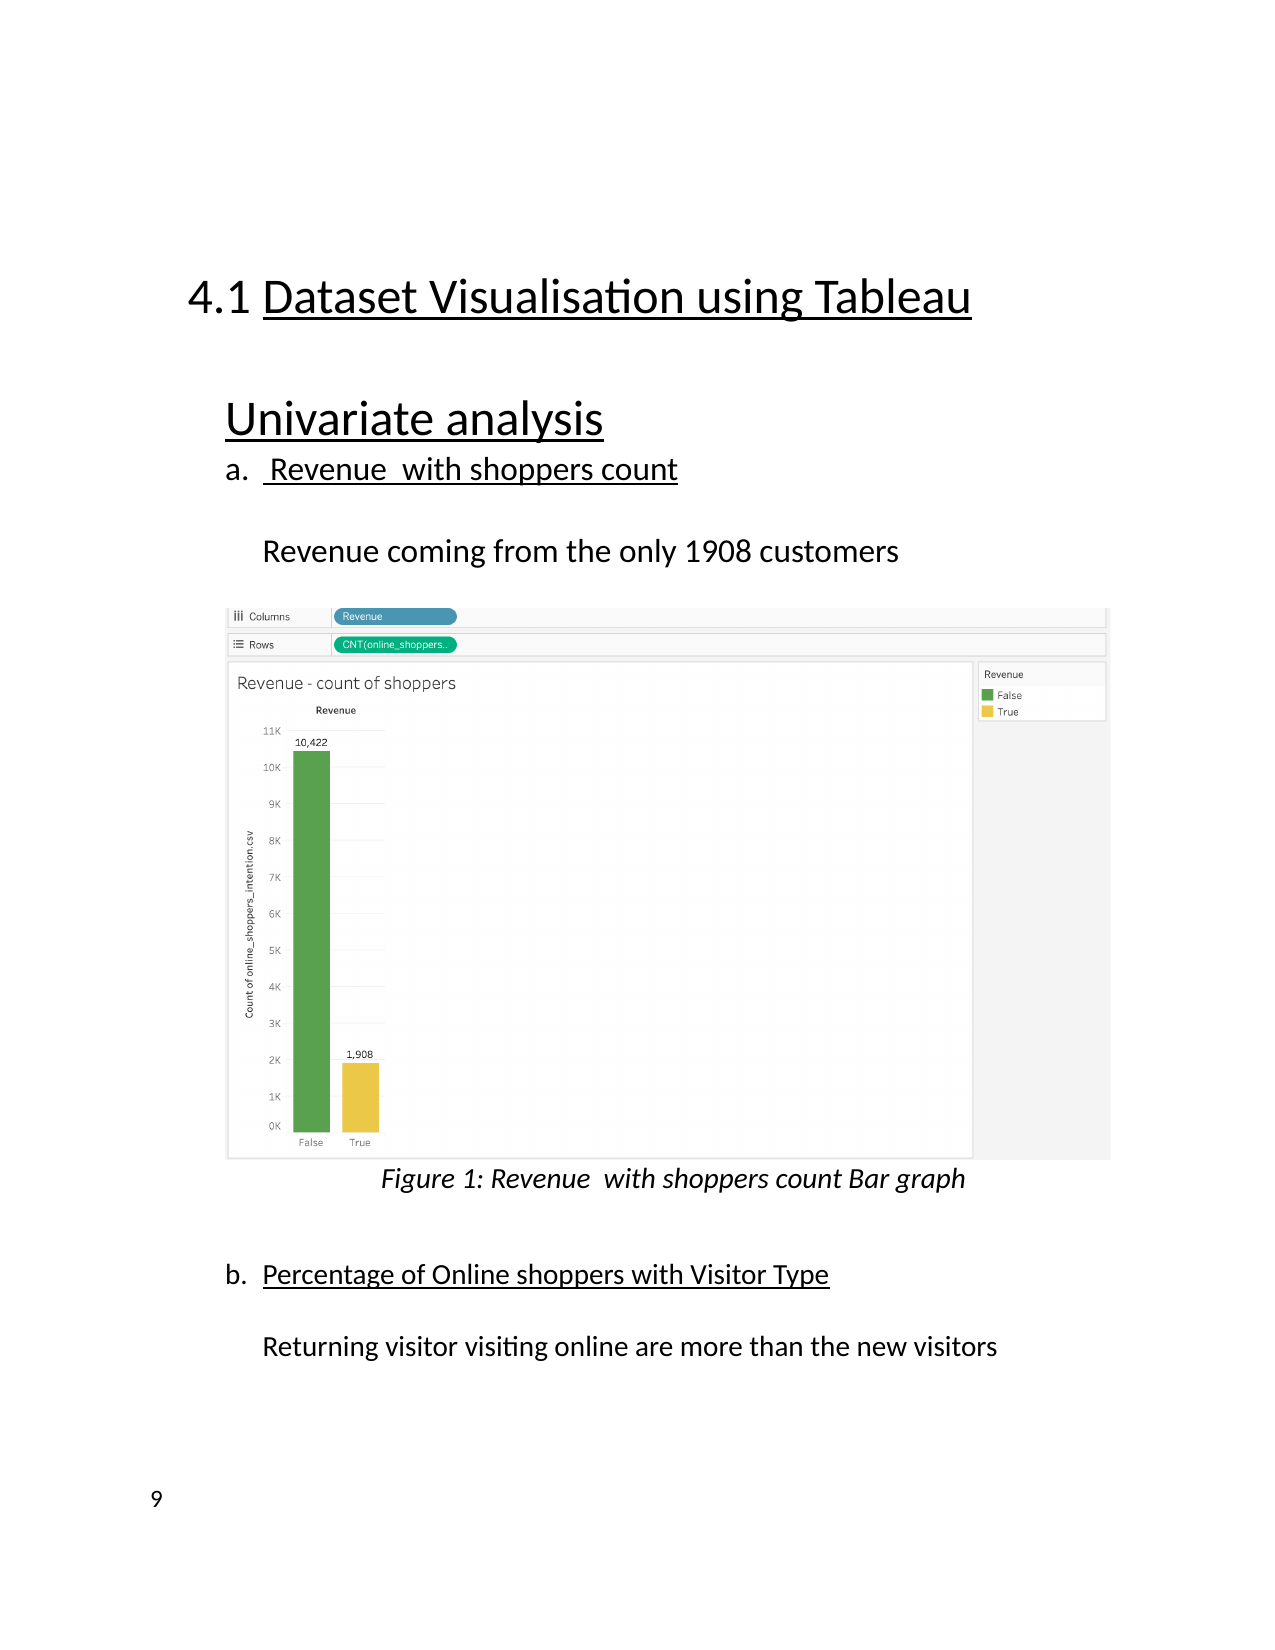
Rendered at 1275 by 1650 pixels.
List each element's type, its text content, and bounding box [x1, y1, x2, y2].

list Percentage of Online shoppers with Visitor Type [225, 1256, 1125, 1292]
list Returning visitor visiting online are more than the new visitors [262, 1328, 1125, 1363]
list Dataset Visualisation using Tableau [187, 265, 1125, 326]
list Revenue with shoppers count [225, 448, 1125, 489]
picture [225, 608, 1111, 1160]
list Revenue coming from the only 1908 customers [262, 529, 1125, 570]
list Univariate analysis [225, 387, 1125, 448]
list Figure 1: Revenue with shoppers count Bar graph [225, 1160, 1125, 1195]
